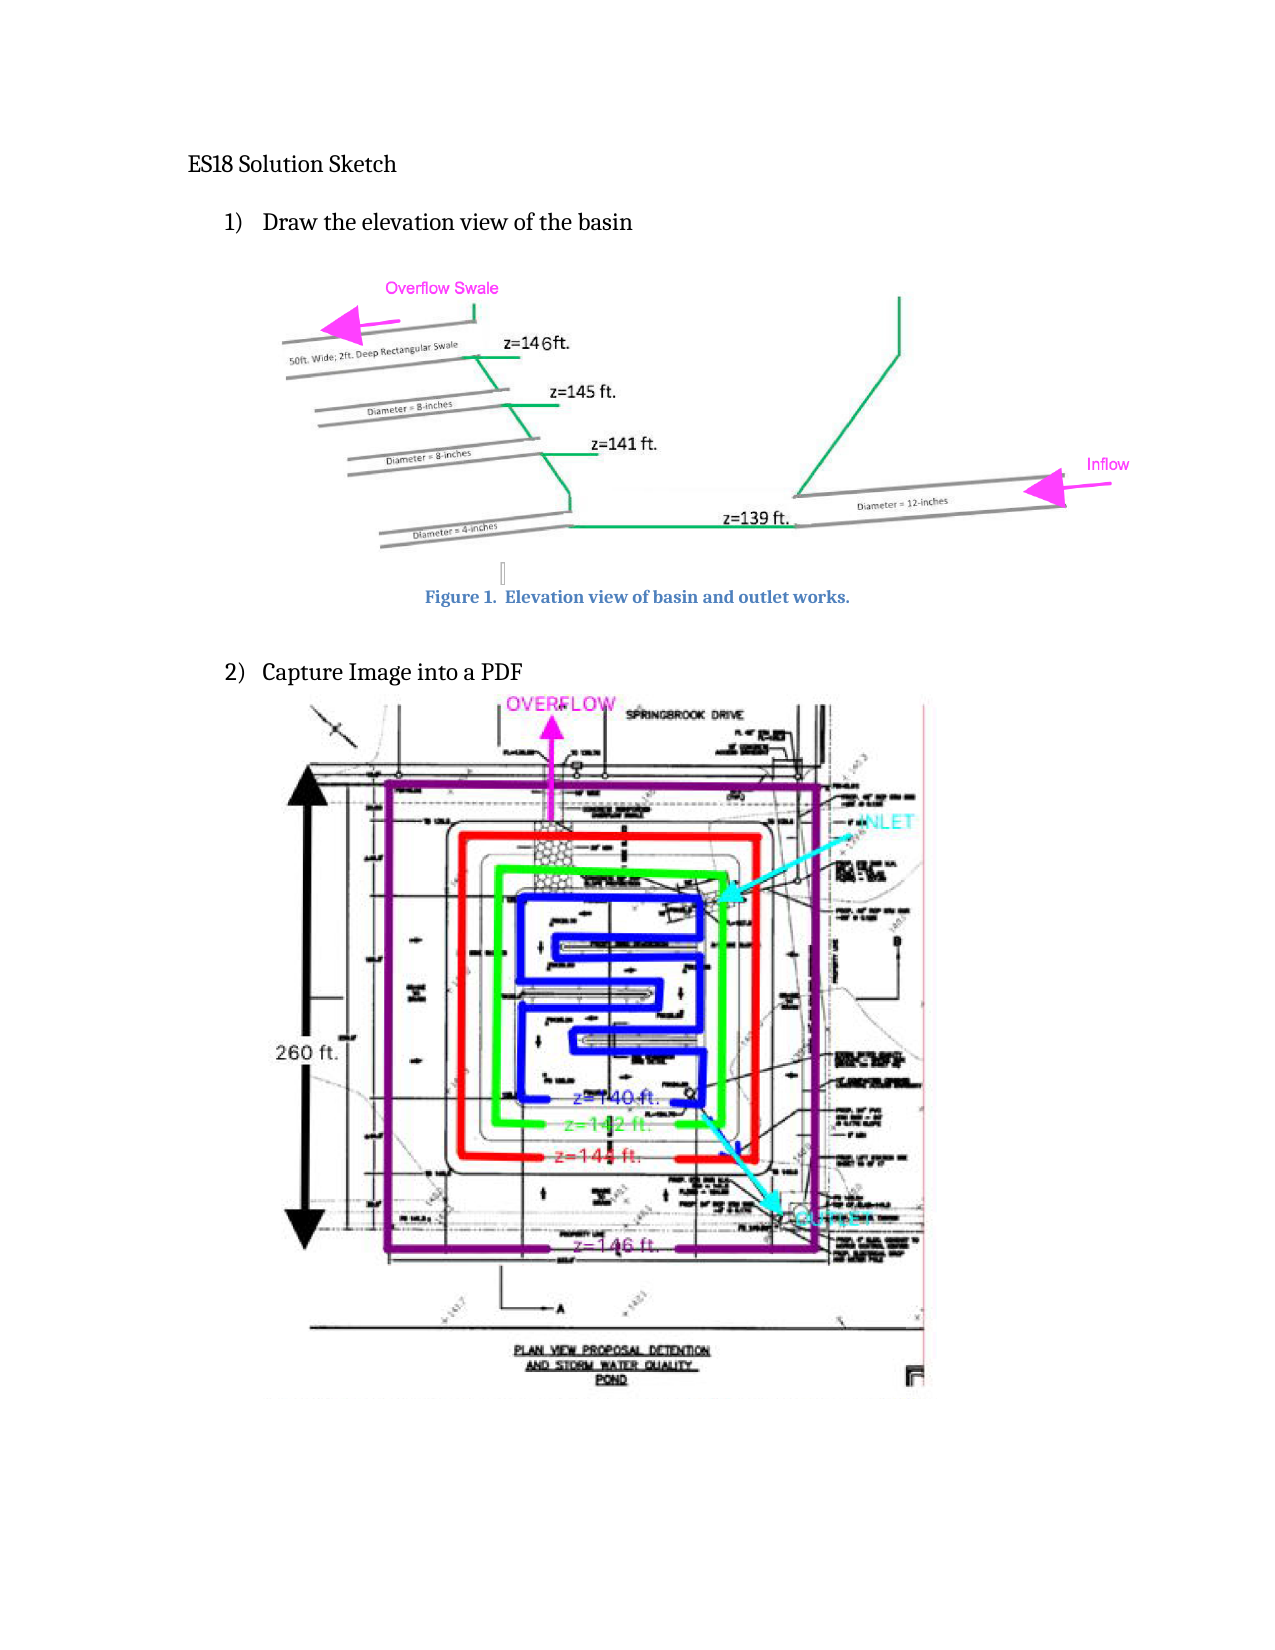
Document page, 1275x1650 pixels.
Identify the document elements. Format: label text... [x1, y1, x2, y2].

picture [262, 686, 937, 1399]
text Figure 1. Elevation view of basin and outlet works. [187, 587, 1087, 608]
text ES18 Solution Sketch [187, 150, 1087, 179]
list Capture Image into a PDF [225, 658, 1087, 687]
list Draw the elevation view of the basin [225, 207, 1087, 236]
picture [262, 236, 1163, 587]
